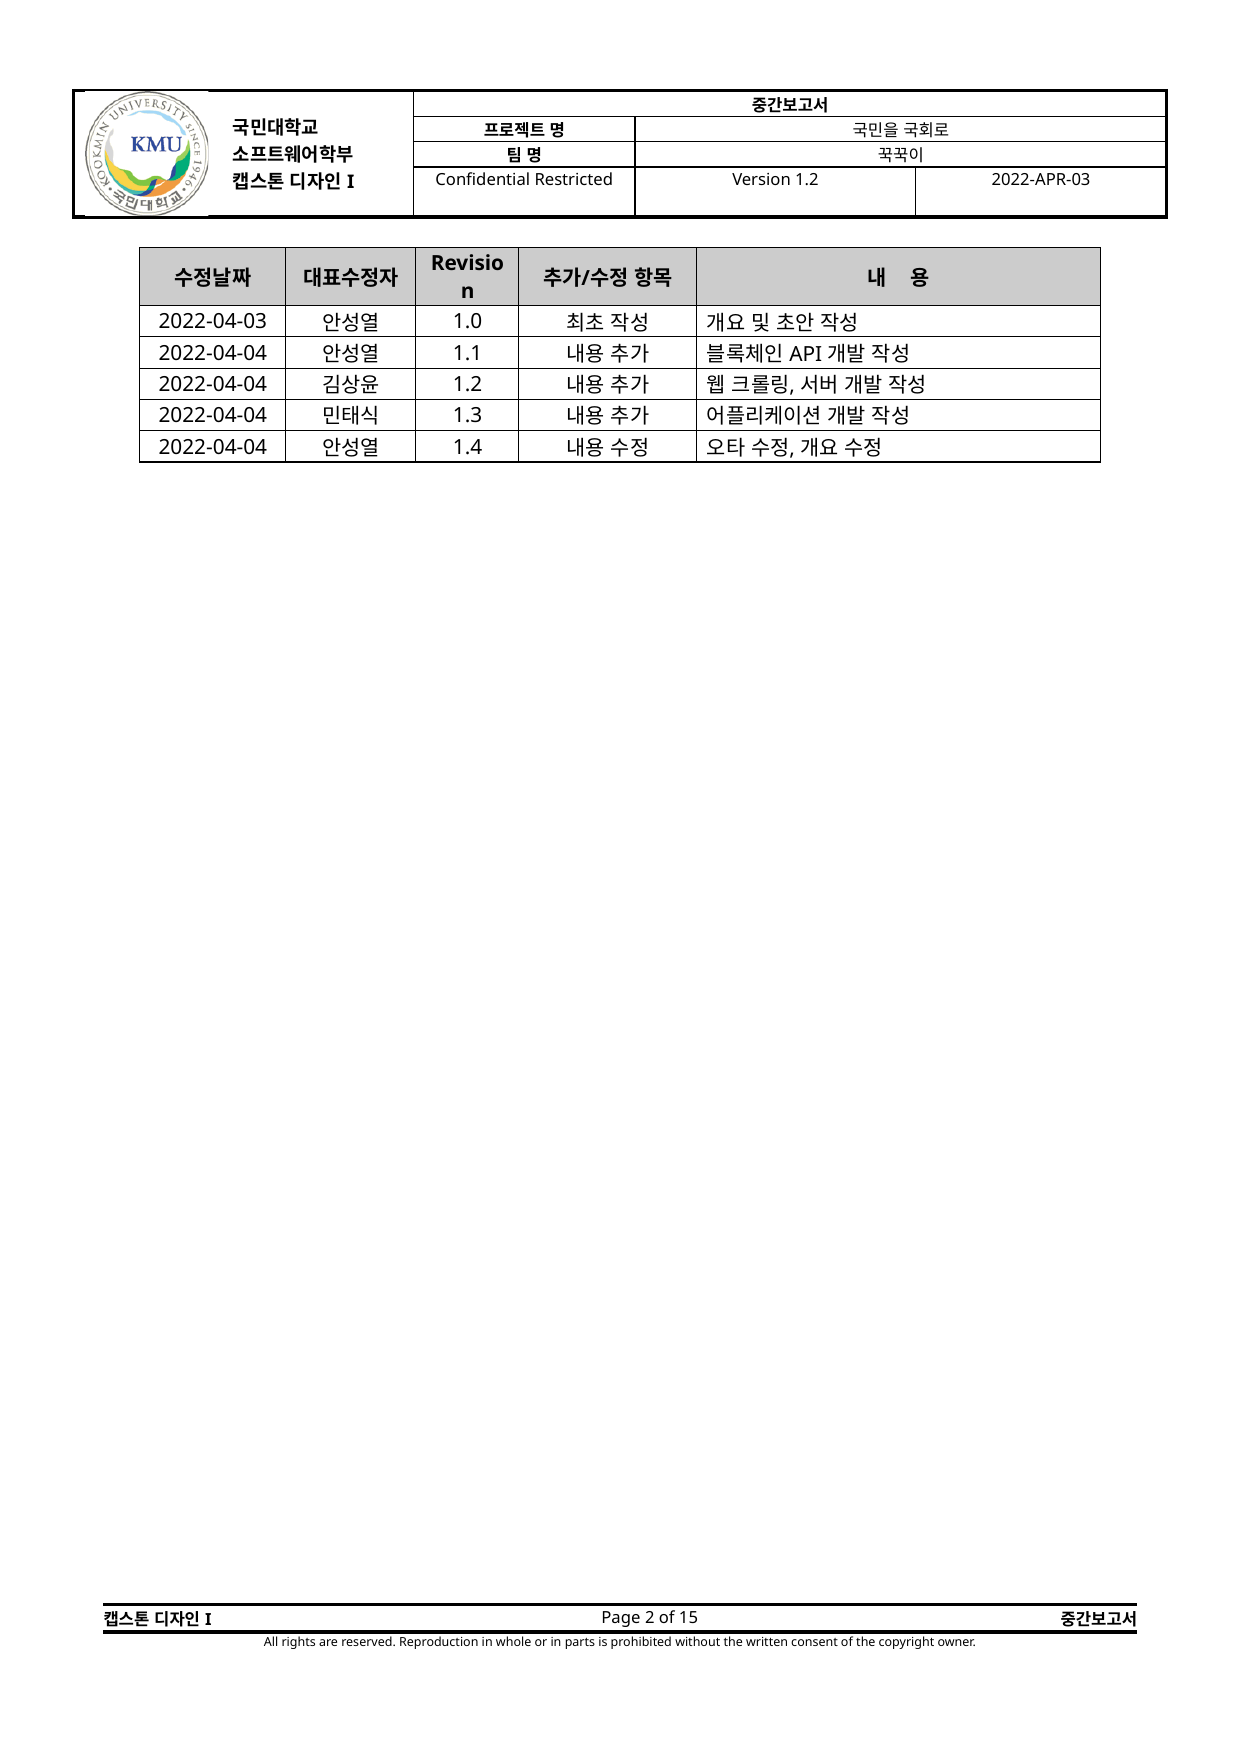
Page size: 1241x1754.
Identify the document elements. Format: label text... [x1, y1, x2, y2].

table_cell 안성열 [286, 306, 415, 336]
table_cell 2022-04-03 [140, 306, 285, 336]
table_cell 개요 및 초안 작성 [697, 306, 1100, 336]
table_cell 2022-04-04 [140, 369, 285, 399]
table_cell 내용 추가 [519, 369, 696, 399]
table_header 대표수정자 [286, 248, 415, 305]
table_cell 내용 추가 [519, 400, 696, 430]
table_cell 내용 추가 [519, 337, 696, 367]
table_header 추가/수정 항목 [519, 248, 696, 305]
table_cell 오타 수정, 개요 수정 [697, 431, 1100, 461]
table_cell 내용 수정 [519, 431, 696, 461]
table_cell 2022-04-04 [140, 337, 285, 367]
table_cell 1.4 [416, 431, 518, 461]
table_cell 안성열 [286, 337, 415, 367]
table_cell 블록체인 API 개발 작성 [697, 337, 1100, 367]
table_header Revision [416, 248, 518, 305]
table_header 내 용 [697, 248, 1100, 305]
table_cell 민태식 [286, 400, 415, 430]
table_header 수정날짜 [140, 248, 285, 305]
table_cell 2022-04-04 [140, 431, 285, 461]
table_cell 2022-04-04 [140, 400, 285, 430]
table_cell 최초 작성 [519, 306, 696, 336]
table_cell 1.2 [416, 369, 518, 399]
table_cell 1.3 [416, 400, 518, 430]
table_cell 김상윤 [286, 369, 415, 399]
picture [85, 91, 209, 216]
table_cell 웹 크롤링, 서버 개발 작성 [697, 369, 1100, 399]
table_cell 어플리케이션 개발 작성 [697, 400, 1100, 430]
table_cell 안성열 [286, 431, 415, 461]
table_cell 1.0 [416, 306, 518, 336]
table_cell 1.1 [416, 337, 518, 367]
